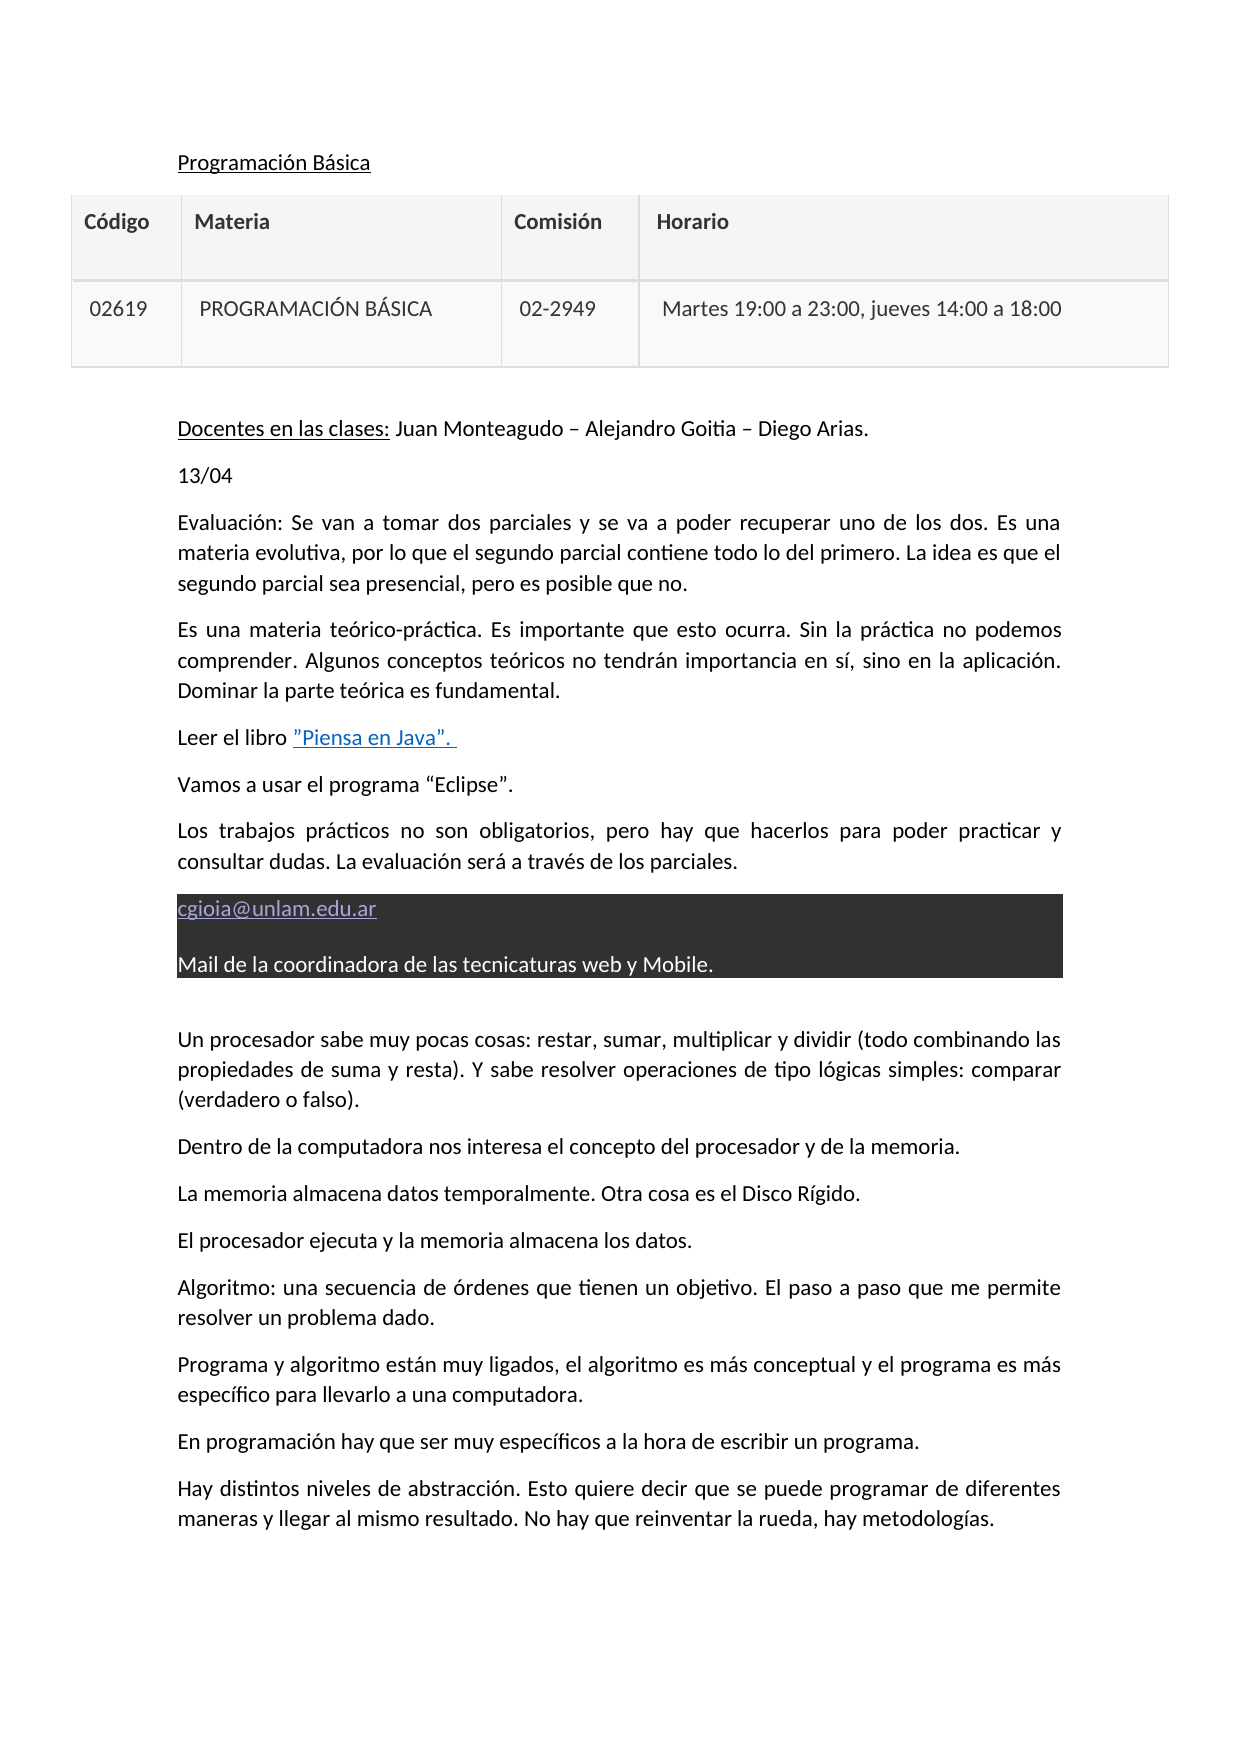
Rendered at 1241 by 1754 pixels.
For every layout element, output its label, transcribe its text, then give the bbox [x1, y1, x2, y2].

text El procesador ejecuta y la memoria almacena los datos. [177, 1226, 1063, 1254]
text Un procesador sabe muy pocas cosas: restar, sumar, multiplicar y dividir (todo combinando las propiedades de suma y resta). Y sabe resolver operaciones de tipo lógicas simples: comparar (verdadero o falso). [177, 1025, 1063, 1113]
text Programación Básica [177, 148, 1063, 176]
table_cell 02-2949 [502, 282, 638, 366]
text Los trabajos prácticos no son obligatorios, pero hay que hacerlos para poder practicar y consultar dudas. La evaluación será a través de los parciales. [177, 817, 1063, 875]
text Programa y algoritmo están muy ligados, el algoritmo es más conceptual y el programa es más específico para llevarlo a una computadora. [177, 1350, 1063, 1408]
text Mail de la coordinadora de las tecnicaturas web y Mobile. [177, 922, 1063, 978]
text La memoria almacena datos temporalmente. Otra cosa es el Disco Rígido. [177, 1179, 1063, 1207]
table_cell 02619 [72, 280, 181, 366]
text Leer el libro ”Piensa en Java”. [177, 723, 1063, 751]
table_cell Martes 19:00 a 23:00, jueves 14:00 a 18:00 [640, 282, 1168, 366]
text Vamos a usar el programa “Eclipse”. [177, 770, 1063, 798]
table_header Materia [182, 195, 501, 279]
table_header Comisión [502, 195, 638, 279]
text cgioia@unlam.edu.ar [177, 894, 1063, 922]
text Dentro de la computadora nos interesa el concepto del procesador y de la memoria. [177, 1132, 1063, 1160]
text Docentes en las clases: Juan Monteagudo – Alejandro Goitia – Diego Arias. [177, 414, 1063, 443]
text Es una materia teórico-práctica. Es importante que esto ocurra. Sin la práctica no podemos comprender. Algunos conceptos teóricos no tendrán importancia en sí, sino en la aplicación. Dominar la parte teórica es fundamental. [177, 616, 1063, 704]
text Evaluación: Se van a tomar dos parciales y se va a poder recuperar uno de los dos. Es una materia evolutiva, por lo que el segundo parcial contiene todo lo del primero. La idea es que el segundo parcial sea presencial, pero es posible que no. [177, 508, 1063, 597]
text Hay distintos niveles de abstracción. Esto quiere decir que se puede programar de diferentes maneras y llegar al mismo resultado. No hay que reinventar la rueda, hay metodologías. [177, 1474, 1063, 1532]
text Algoritmo: una secuencia de órdenes que tienen un objetivo. El paso a paso que me permite resolver un problema dado. [177, 1273, 1063, 1331]
text En programación hay que ser muy específicos a la hora de escribir un programa. [177, 1427, 1063, 1455]
table_header Horario [640, 195, 1168, 279]
text 13/04 [177, 461, 1063, 489]
table_cell PROGRAMACIÓN BÁSICA [182, 282, 501, 366]
table_header Código [72, 195, 181, 279]
